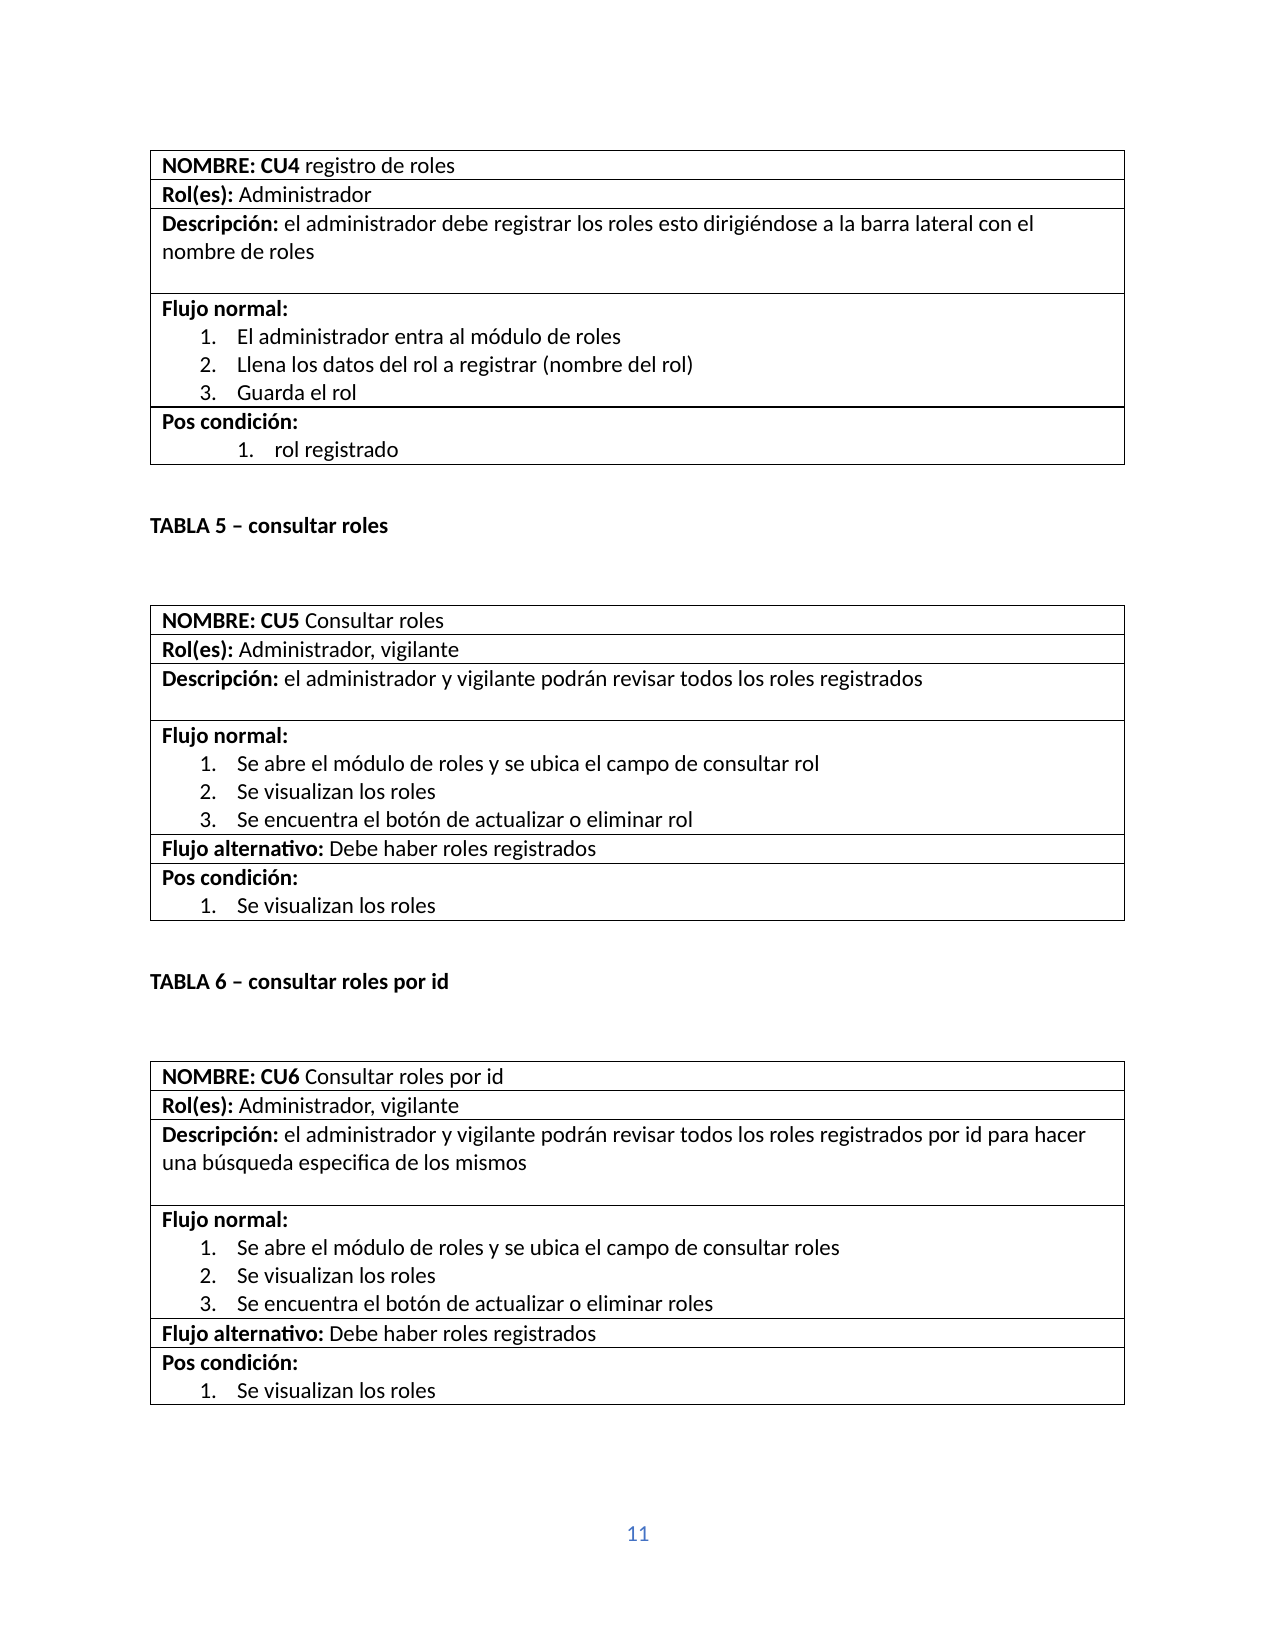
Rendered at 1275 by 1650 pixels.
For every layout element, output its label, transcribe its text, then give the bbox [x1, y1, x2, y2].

table_cell Flujo alternativo: Debe haber roles registrados [151, 835, 1124, 862]
table_cell Pos condición: rol registrado [151, 408, 1124, 463]
text TABLA 5 – consultar roles [150, 511, 1125, 539]
table_header NOMBRE: CU5 Consultar roles [151, 606, 1124, 634]
table_cell Descripción: el administrador y vigilante podrán revisar todos los roles registrados [151, 664, 1124, 720]
table_cell Flujo normal: Se abre el módulo de roles y se ubica el campo de consultar roles Se visualizan los roles Se encuentra el botón de actualizar o eliminar roles [151, 1206, 1124, 1318]
text TABLA 6 – consultar roles por id [150, 967, 1125, 996]
table_cell Descripción: el administrador y vigilante podrán revisar todos los roles registrados por id para hacer una búsqueda especifica de los mismos [151, 1120, 1124, 1204]
table_cell Rol(es): Administrador, vigilante [151, 635, 1124, 663]
table_cell Rol(es): Administrador, vigilante [151, 1091, 1124, 1119]
table_cell Flujo normal: Se abre el módulo de roles y se ubica el campo de consultar rol Se visualizan los roles Se encuentra el botón de actualizar o eliminar rol [151, 721, 1124, 833]
table_header NOMBRE: CU4 registro de roles [151, 151, 1124, 179]
table_header NOMBRE: CU6 Consultar roles por id [151, 1062, 1124, 1090]
table_cell Flujo normal: El administrador entra al módulo de roles Llena los datos del rol a registrar (nombre del rol) Guarda el rol [151, 294, 1124, 406]
table_cell Pos condición: Se visualizan los roles [151, 864, 1124, 919]
table_cell Pos condición: Se visualizan los roles [151, 1348, 1124, 1404]
table_cell Flujo alternativo: Debe haber roles registrados [151, 1319, 1124, 1347]
table_cell Rol(es): Administrador [151, 180, 1124, 208]
table_cell Descripción: el administrador debe registrar los roles esto dirigiéndose a la barra lateral con el nombre de roles [151, 209, 1124, 293]
